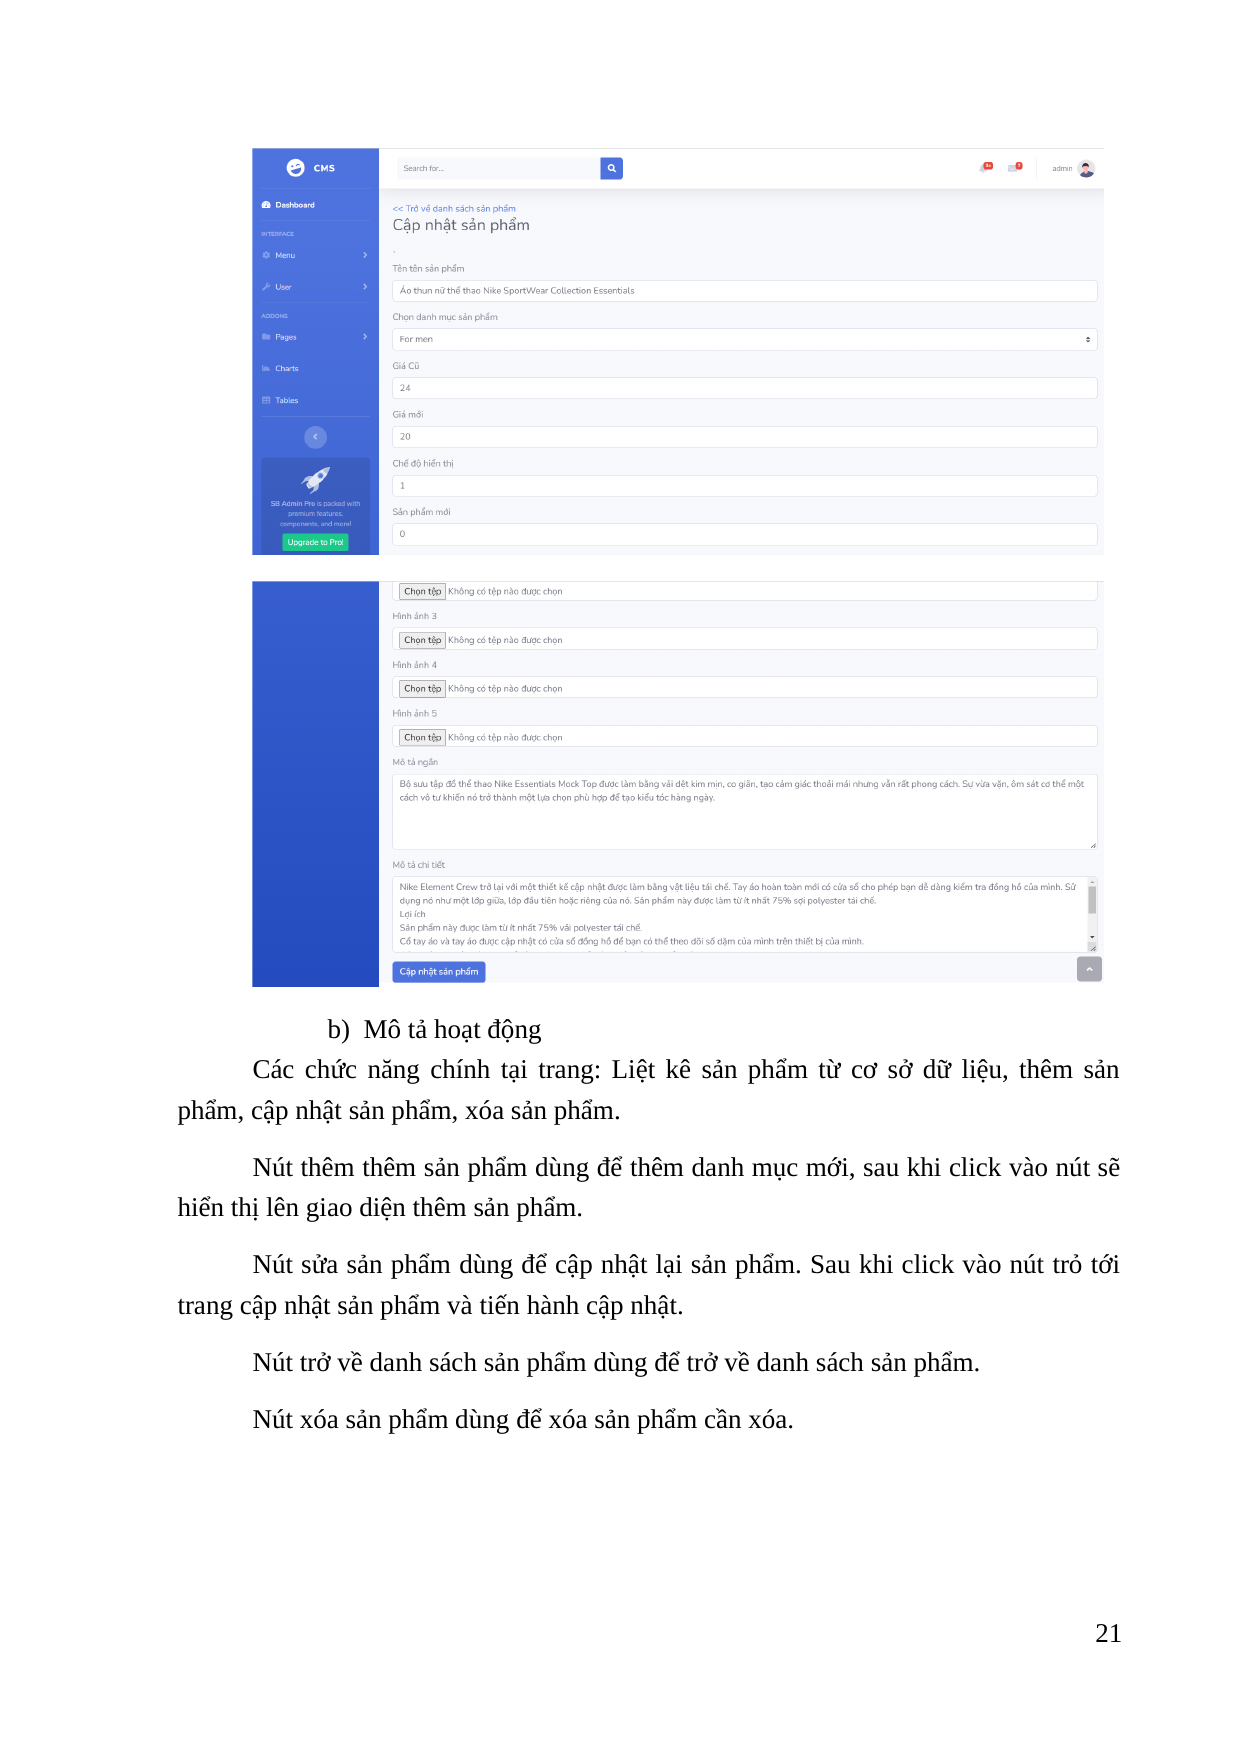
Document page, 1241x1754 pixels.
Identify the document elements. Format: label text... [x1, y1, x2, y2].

text Nút trở về danh sách sản phẩm dùng để trở về danh sách sản phẩm. [177, 1346, 1122, 1377]
text Nút xóa sản phẩm dùng để xóa sản phẩm cần xóa. [177, 1403, 1122, 1434]
text Các chức năng chính tại trang: Liệt kê sản phẩm từ cơ sở dữ liệu, thêm sản phẩm, cập nhật sản phẩm, xóa sản phẩm. [177, 1053, 1122, 1125]
text Nút thêm thêm sản phẩm dùng để thêm danh mục mới, sau khi click vào nút sẽ hiển thị lên giao diện thêm sản phẩm. [177, 1151, 1122, 1222]
picture [252, 580, 1105, 987]
picture [252, 147, 1105, 555]
text Nút sửa sản phẩm dùng để cập nhật lại sản phẩm. Sau khi click vào nút trỏ tới trang cập nhật sản phẩm và tiến hành cập nhật. [177, 1248, 1122, 1320]
subtitle Mô tả hoạt động [325, 1013, 1122, 1044]
